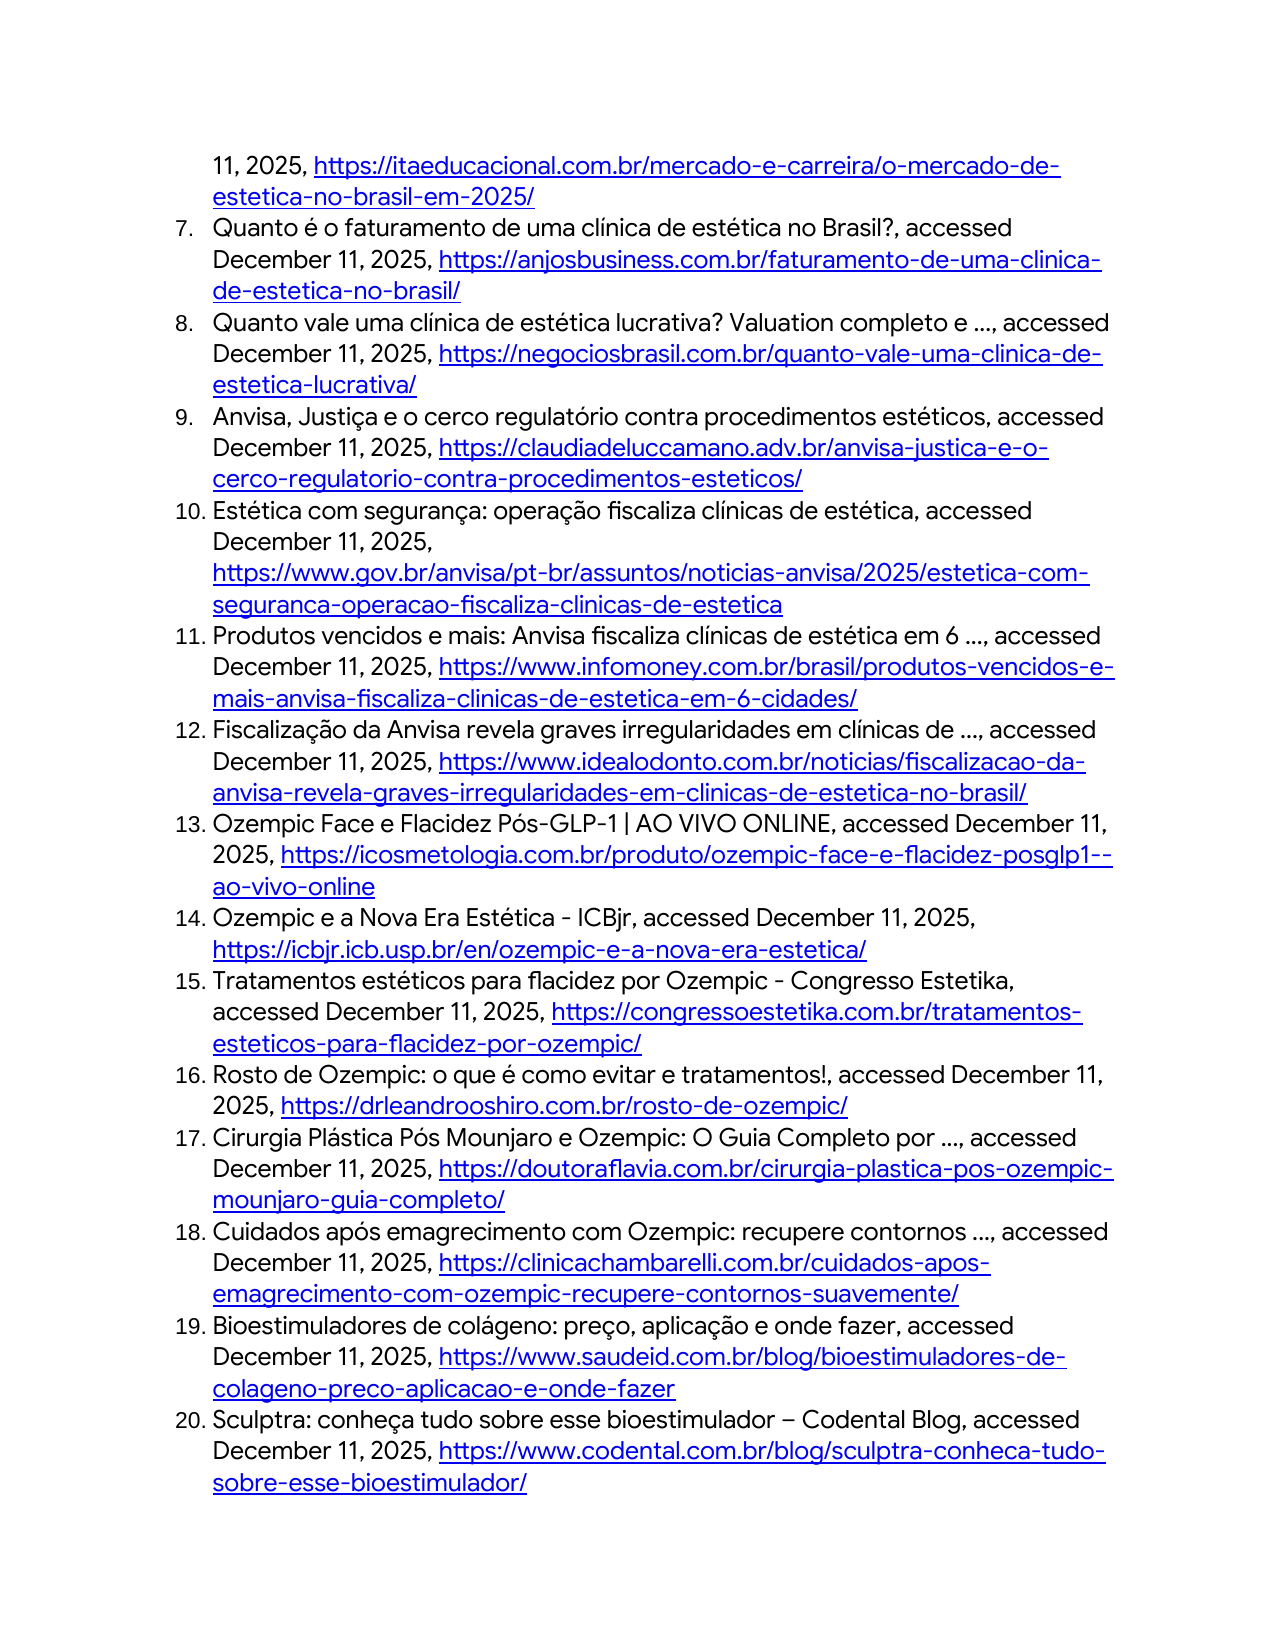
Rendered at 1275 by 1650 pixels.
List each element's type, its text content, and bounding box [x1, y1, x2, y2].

list Quanto vale uma clínica de estética lucrativa? Valuation completo e ..., accessed December 11, 2025, https://negociosbrasil.com.br/quanto-vale-uma-clinica-de-estetica-lucrativa/ [175, 307, 1125, 401]
list Fiscalização da Anvisa revela graves irregularidades em clínicas de ..., accessed December 11, 2025, https://www.idealodonto.com.br/noticias/fiscalizacao-da-anvisa-revela-graves-irregularidades-em-clinicas-de-estetica-no-brasil/ [175, 714, 1125, 808]
list Rosto de Ozempic: o que é como evitar e tratamentos!, accessed December 11, 2025, https://drleandrooshiro.com.br/rosto-de-ozempic/ [175, 1059, 1125, 1122]
list Estética com segurança: operação fiscaliza clínicas de estética, accessed December 11, 2025, https://www.gov.br/anvisa/pt-br/assuntos/noticias-anvisa/2025/estetica-com-seguranca-operacao-fiscaliza-clinicas-de-estetica [175, 495, 1125, 620]
list Sculptra: conheça tudo sobre esse bioestimulador – Codental Blog, accessed December 11, 2025, https://www.codental.com.br/blog/sculptra-conheca-tudo-sobre-esse-bioestimulador/ [175, 1404, 1125, 1498]
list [175, 150, 1125, 213]
list Cirurgia Plástica Pós Mounjaro e Ozempic: O Guia Completo por ..., accessed December 11, 2025, https://doutoraflavia.com.br/cirurgia-plastica-pos-ozempic-mounjaro-guia-completo/ [175, 1122, 1125, 1216]
list Ozempic e a Nova Era Estética - ICBjr, accessed December 11, 2025, https://icbjr.icb.usp.br/en/ozempic-e-a-nova-era-estetica/ [175, 902, 1125, 965]
list Cuidados após emagrecimento com Ozempic: recupere contornos ..., accessed December 11, 2025, https://clinicachambarelli.com.br/cuidados-apos-emagrecimento-com-ozempic-recupere-contornos-suavemente/ [175, 1216, 1125, 1310]
list Produtos vencidos e mais: Anvisa fiscaliza clínicas de estética em 6 ..., accessed December 11, 2025, https://www.infomoney.com.br/brasil/produtos-vencidos-e-mais-anvisa-fiscaliza-clinicas-de-estetica-em-6-cidades/ [175, 620, 1125, 714]
list Tratamentos estéticos para flacidez por Ozempic - Congresso Estetika, accessed December 11, 2025, https://congressoestetika.com.br/tratamentos-esteticos-para-flacidez-por-ozempic/ [175, 965, 1125, 1059]
list Anvisa, Justiça e o cerco regulatório contra procedimentos estéticos, accessed December 11, 2025, https://claudiadeluccamano.adv.br/anvisa-justica-e-o-cerco-regulatorio-contra-procedimentos-esteticos/ [175, 401, 1125, 495]
list Quanto é o faturamento de uma clínica de estética no Brasil?, accessed December 11, 2025, https://anjosbusiness.com.br/faturamento-de-uma-clinica-de-estetica-no-brasil/ [175, 213, 1125, 307]
list Ozempic Face e Flacidez Pós-GLP-1 | AO VIVO ONLINE, accessed December 11, 2025, https://icosmetologia.com.br/produto/ozempic-face-e-flacidez-posglp1--ao-vivo-online [175, 808, 1125, 902]
list Bioestimuladores de colágeno: preço, aplicação e onde fazer, accessed December 11, 2025, https://www.saudeid.com.br/blog/bioestimuladores-de-colageno-preco-aplicacao-e-onde-fazer [175, 1310, 1125, 1404]
